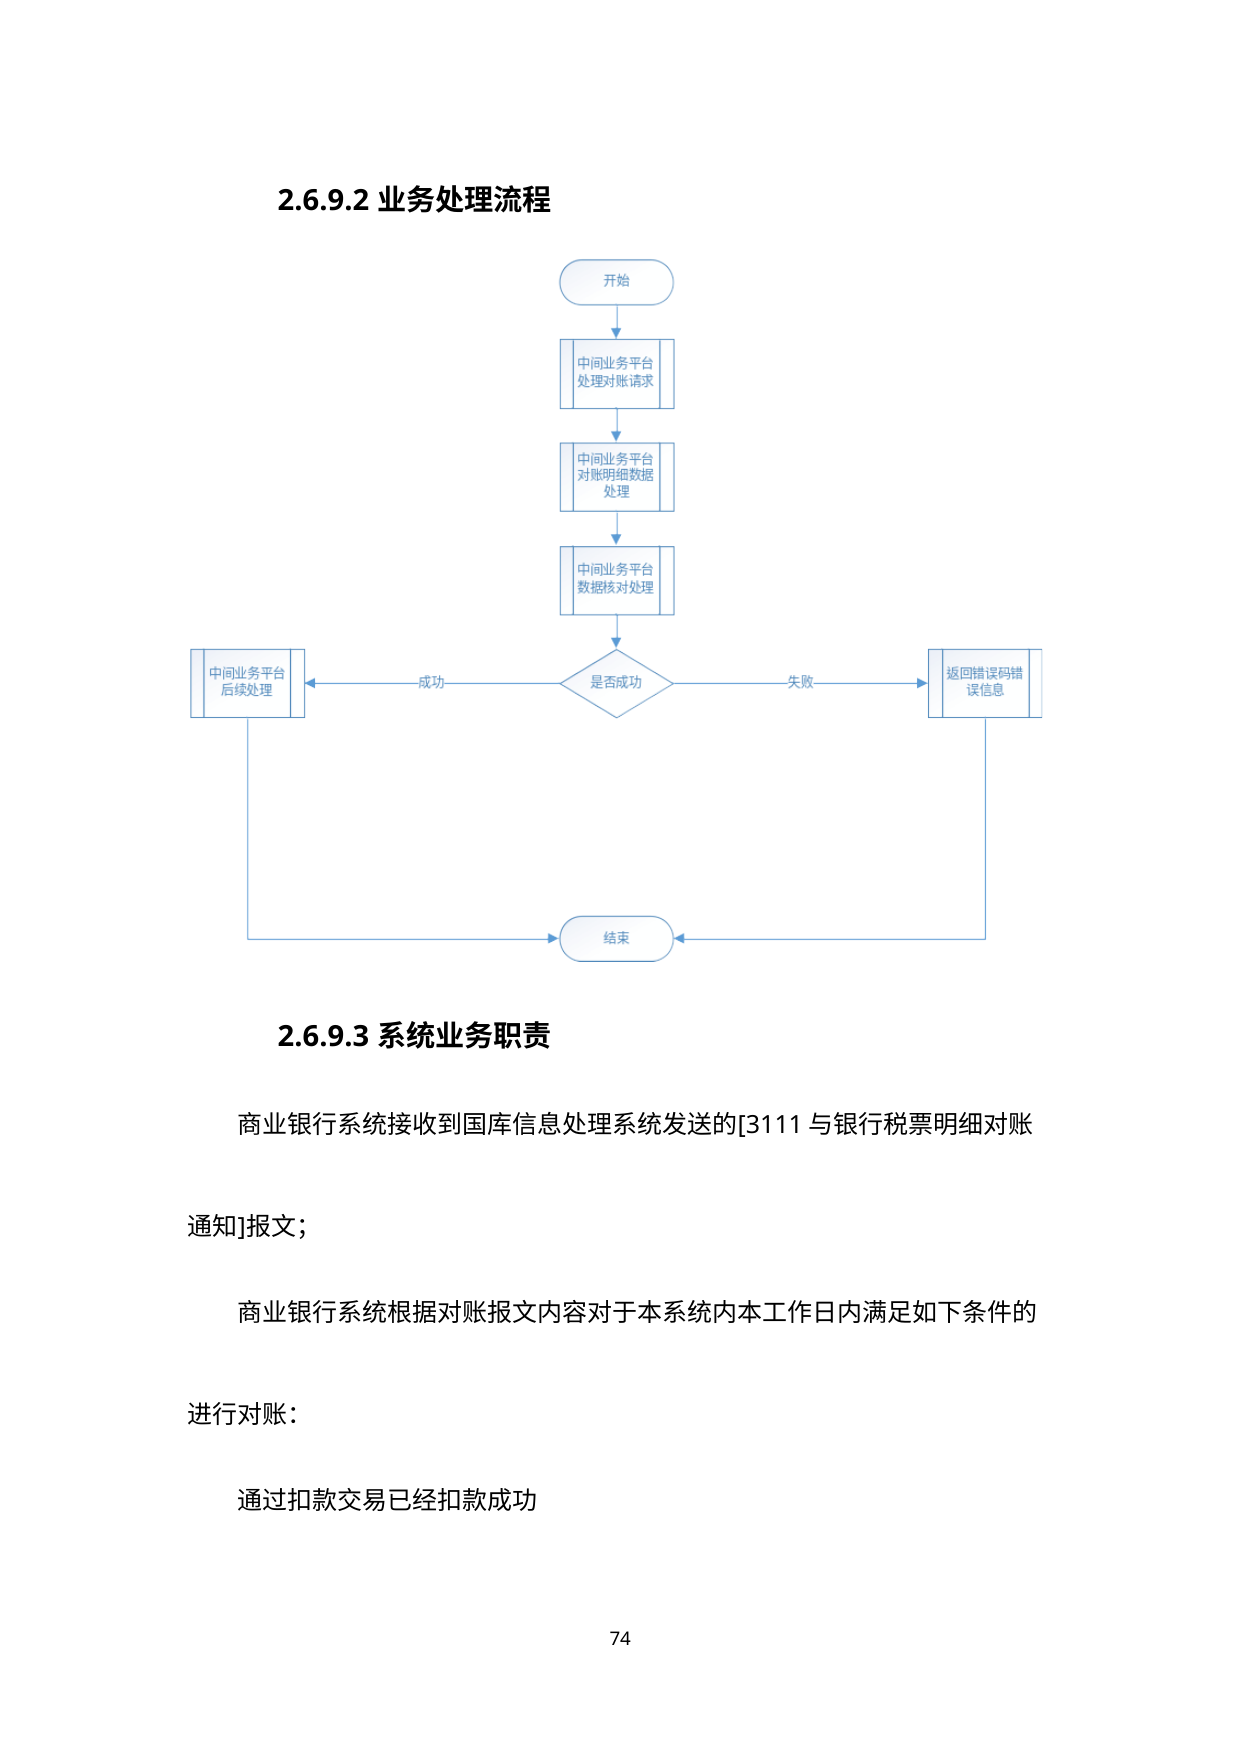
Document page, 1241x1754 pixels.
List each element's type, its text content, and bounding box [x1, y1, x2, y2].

subtitle 业务处理流程 [277, 164, 1053, 232]
text 商业银行系统根据对账报文内容对于本系统内本工作日内满足如下条件的进行对账： [187, 1277, 1053, 1447]
text 商业银行系统接收到国库信息处理系统发送的[3111与银行税票明细对账通知]报文； [187, 1089, 1053, 1259]
subtitle 系统业务职责 [277, 1000, 1053, 1068]
text 通过扣款交易已经扣款成功 [187, 1465, 1053, 1533]
